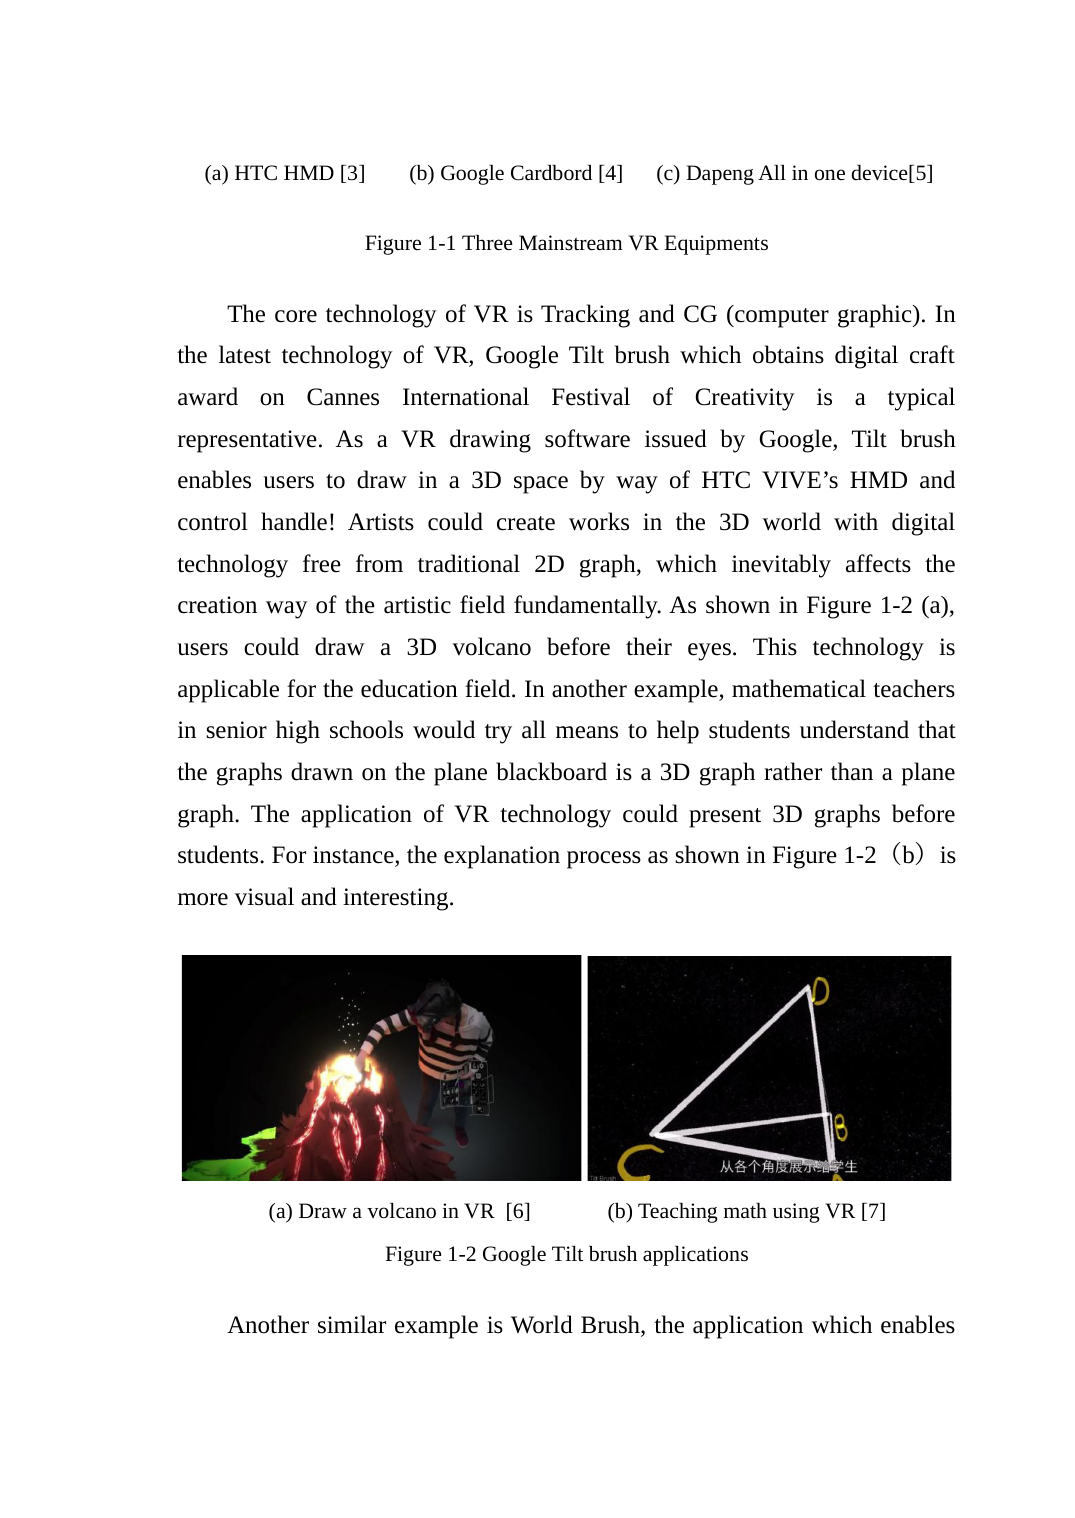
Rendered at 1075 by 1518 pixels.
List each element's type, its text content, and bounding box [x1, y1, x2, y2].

picture [587, 956, 952, 1181]
text (a) Draw a volcano in VR [6] (b) Teaching math using VR [7] [177, 1198, 956, 1223]
text The core technology of VR is Tracking and CG (computer graphic). In the latest technology of VR, Google Tilt brush which obtains digital craft award on Cannes International Festival of Creativity is a typical representative. As a VR drawing software issued by Google, Tilt brush enables users to draw in a 3D space by way of HTC VIVE’s HMD and control handle! Artists could create works in the 3D world with digital technology free from traditional 2D graph, which inevitably affects the creation way of the artistic field fundamentally. As shown in Figure 1-2 (a), users could draw a 3D volcano before their eyes. This technology is applicable for the education field. In another example, mathematical teachers in senior high schools would try all means to help students understand that the graphs drawn on the plane blackboard is a 3D graph rather than a plane graph. The application of VR technology could present 3D graphs before students. For instance, the explanation process as shown in Figure 1-2（b）is more visual and interesting. [177, 289, 956, 914]
text Figure 1-2 Google Tilt brush applications [177, 1241, 956, 1267]
picture [181, 955, 582, 1181]
text (a) HTC HMD [3] (b) Google Cardbord [4] (c) Dapeng All in one device[5] [177, 147, 956, 189]
text Figure 1-1 Three Mainstream VR Equipments [177, 230, 956, 256]
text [177, 1300, 956, 1342]
